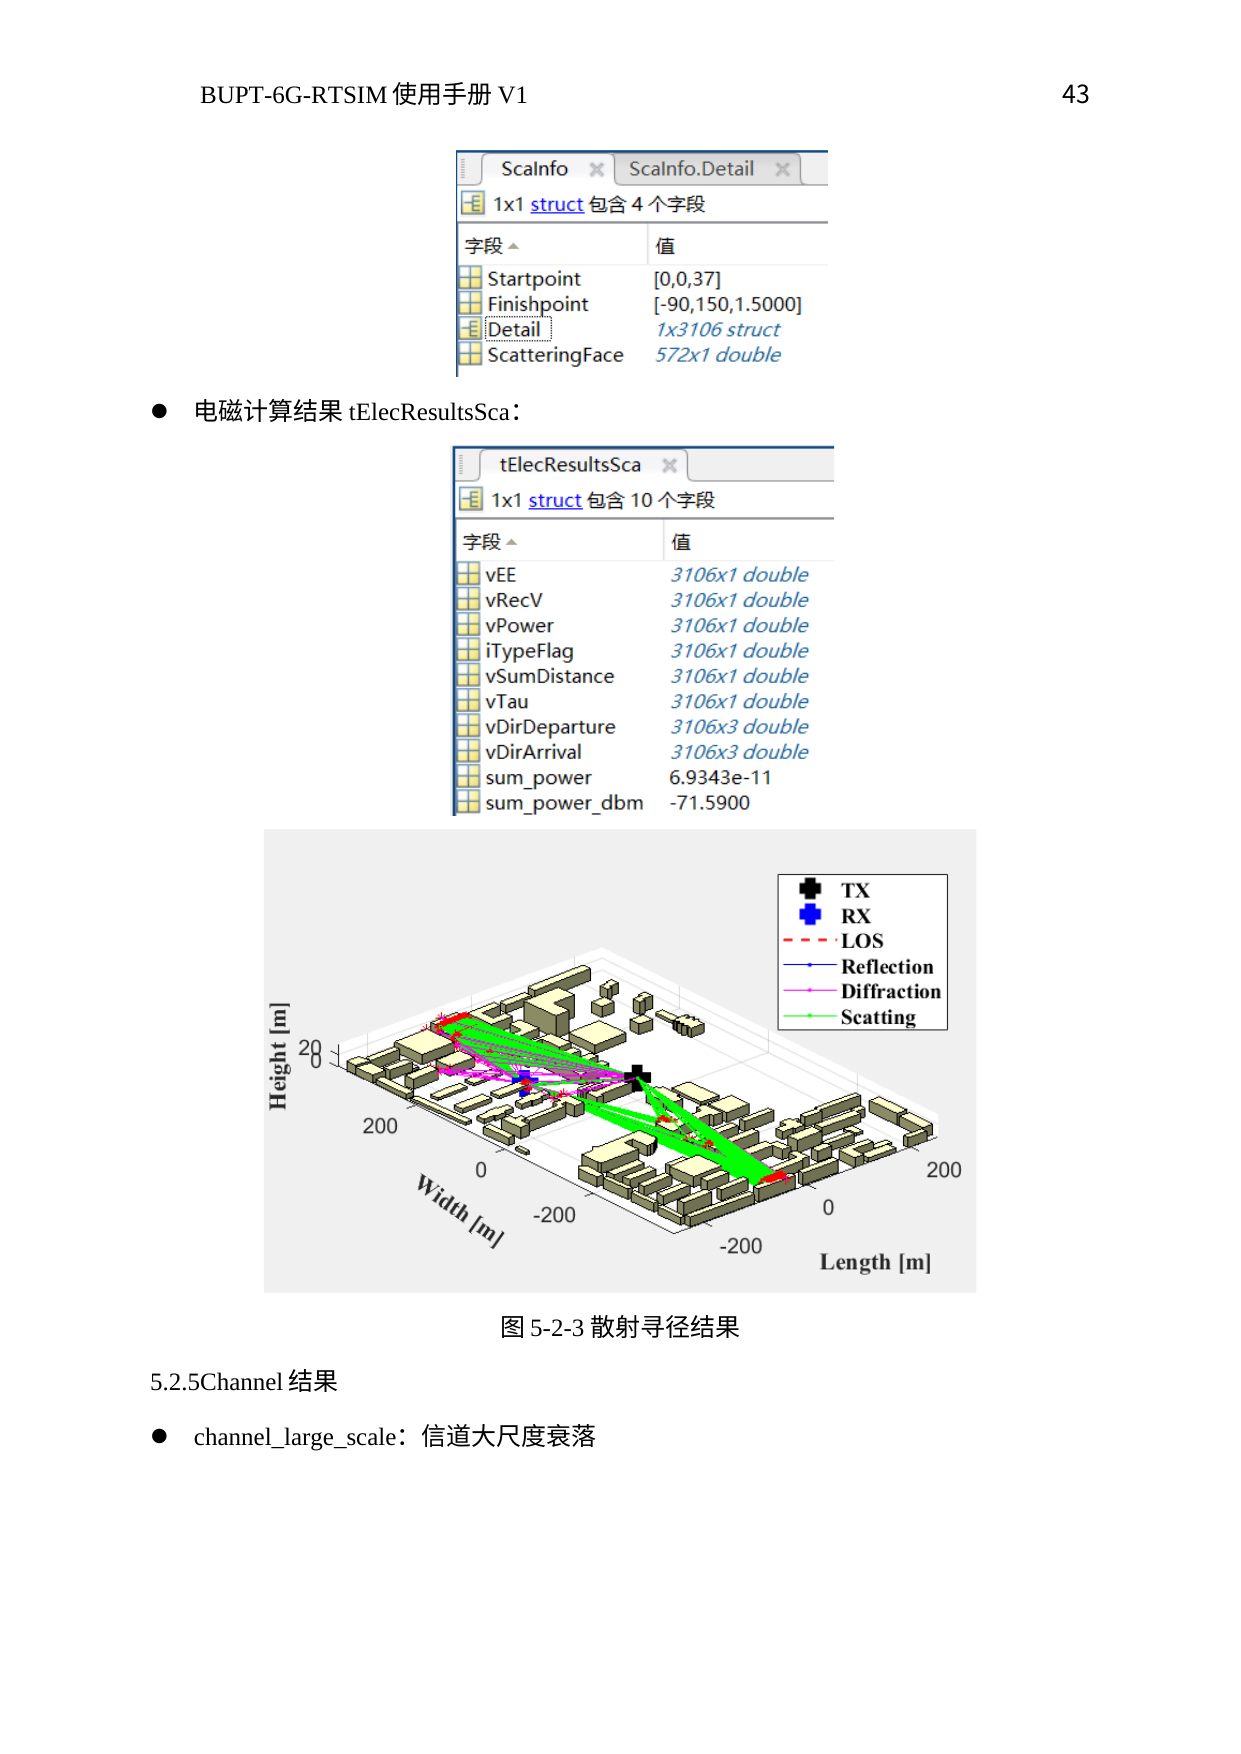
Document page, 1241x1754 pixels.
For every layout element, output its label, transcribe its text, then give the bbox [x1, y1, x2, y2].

list channel_large_scale：信道大尺度衰落 [150, 1416, 1090, 1452]
list 电磁计算结果tElecResultsSca： [150, 391, 1090, 428]
subtitle 5.2.5Channel结果 [150, 1362, 1090, 1398]
picture [456, 150, 828, 377]
picture [263, 829, 977, 1293]
text 图5-2-3 散射寻径结果 [150, 1307, 1090, 1343]
picture [449, 445, 835, 816]
